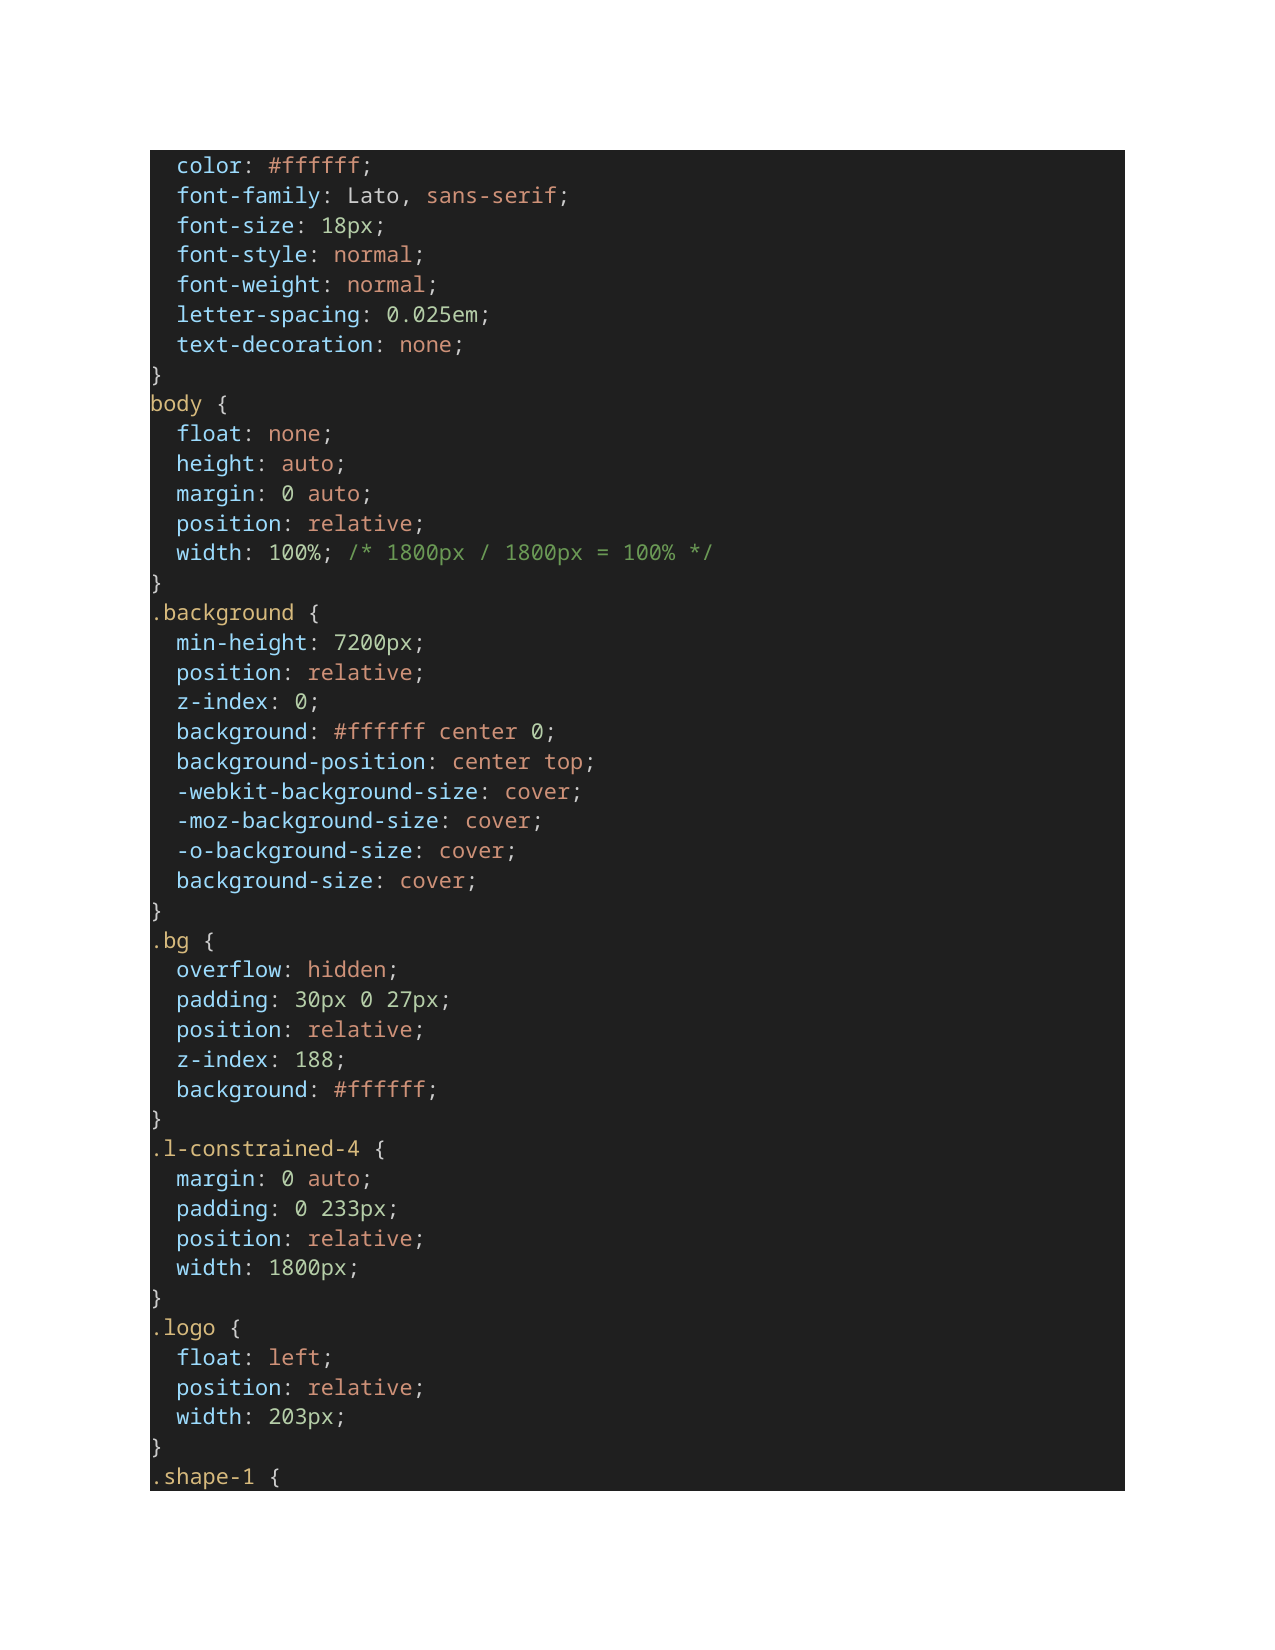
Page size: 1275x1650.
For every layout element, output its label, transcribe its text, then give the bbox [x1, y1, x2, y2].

text font-weight: normal; [150, 269, 1125, 299]
text width: 1800px; [150, 1252, 1125, 1282]
text background: #ffffff; [150, 1073, 1125, 1103]
text font-style: normal; [150, 239, 1125, 269]
text } [150, 358, 1125, 388]
text background-size: cover; [150, 865, 1125, 895]
text letter-spacing: 0.025em; [150, 299, 1125, 329]
text -webkit-background-size: cover; [150, 776, 1125, 805]
text } [150, 1282, 1125, 1312]
text .background { [150, 597, 1125, 627]
text color: #ffffff; [150, 150, 1125, 180]
text z-index: 0; [150, 686, 1125, 716]
text position: relative; [150, 1014, 1125, 1044]
text } [150, 1103, 1125, 1133]
text } [150, 895, 1125, 924]
text height: auto; [150, 448, 1125, 478]
text -moz-background-size: cover; [150, 805, 1125, 835]
text float: left; [150, 1342, 1125, 1371]
text min-height: 7200px; [150, 627, 1125, 656]
text width: 203px; [150, 1401, 1125, 1431]
text position: relative; [150, 1222, 1125, 1252]
text width: 100%; /* 1800px / 1800px = 100% */ [150, 537, 1125, 567]
text position: relative; [150, 656, 1125, 686]
text text-decoration: none; [150, 329, 1125, 358]
text .shape-1 { [150, 1461, 1125, 1491]
text body { [150, 388, 1125, 418]
text -o-background-size: cover; [150, 835, 1125, 865]
text } [150, 567, 1125, 597]
text font-size: 18px; [150, 209, 1125, 239]
text .logo { [150, 1312, 1125, 1342]
text margin: 0 auto; [150, 478, 1125, 507]
text .l-constrained-4 { [150, 1133, 1125, 1163]
text padding: 0 233px; [150, 1193, 1125, 1222]
text background-position: center top; [150, 746, 1125, 776]
text background: #ffffff center 0; [150, 716, 1125, 746]
text float: none; [150, 418, 1125, 448]
text position: relative; [150, 1371, 1125, 1401]
text overflow: hidden; [150, 954, 1125, 984]
text margin: 0 auto; [150, 1163, 1125, 1193]
text padding: 30px 0 27px; [150, 984, 1125, 1014]
text position: relative; [150, 507, 1125, 537]
text .bg { [150, 924, 1125, 954]
text } [150, 1431, 1125, 1461]
text z-index: 188; [150, 1044, 1125, 1073]
text font-family: Lato, sans-serif; [150, 180, 1125, 209]
